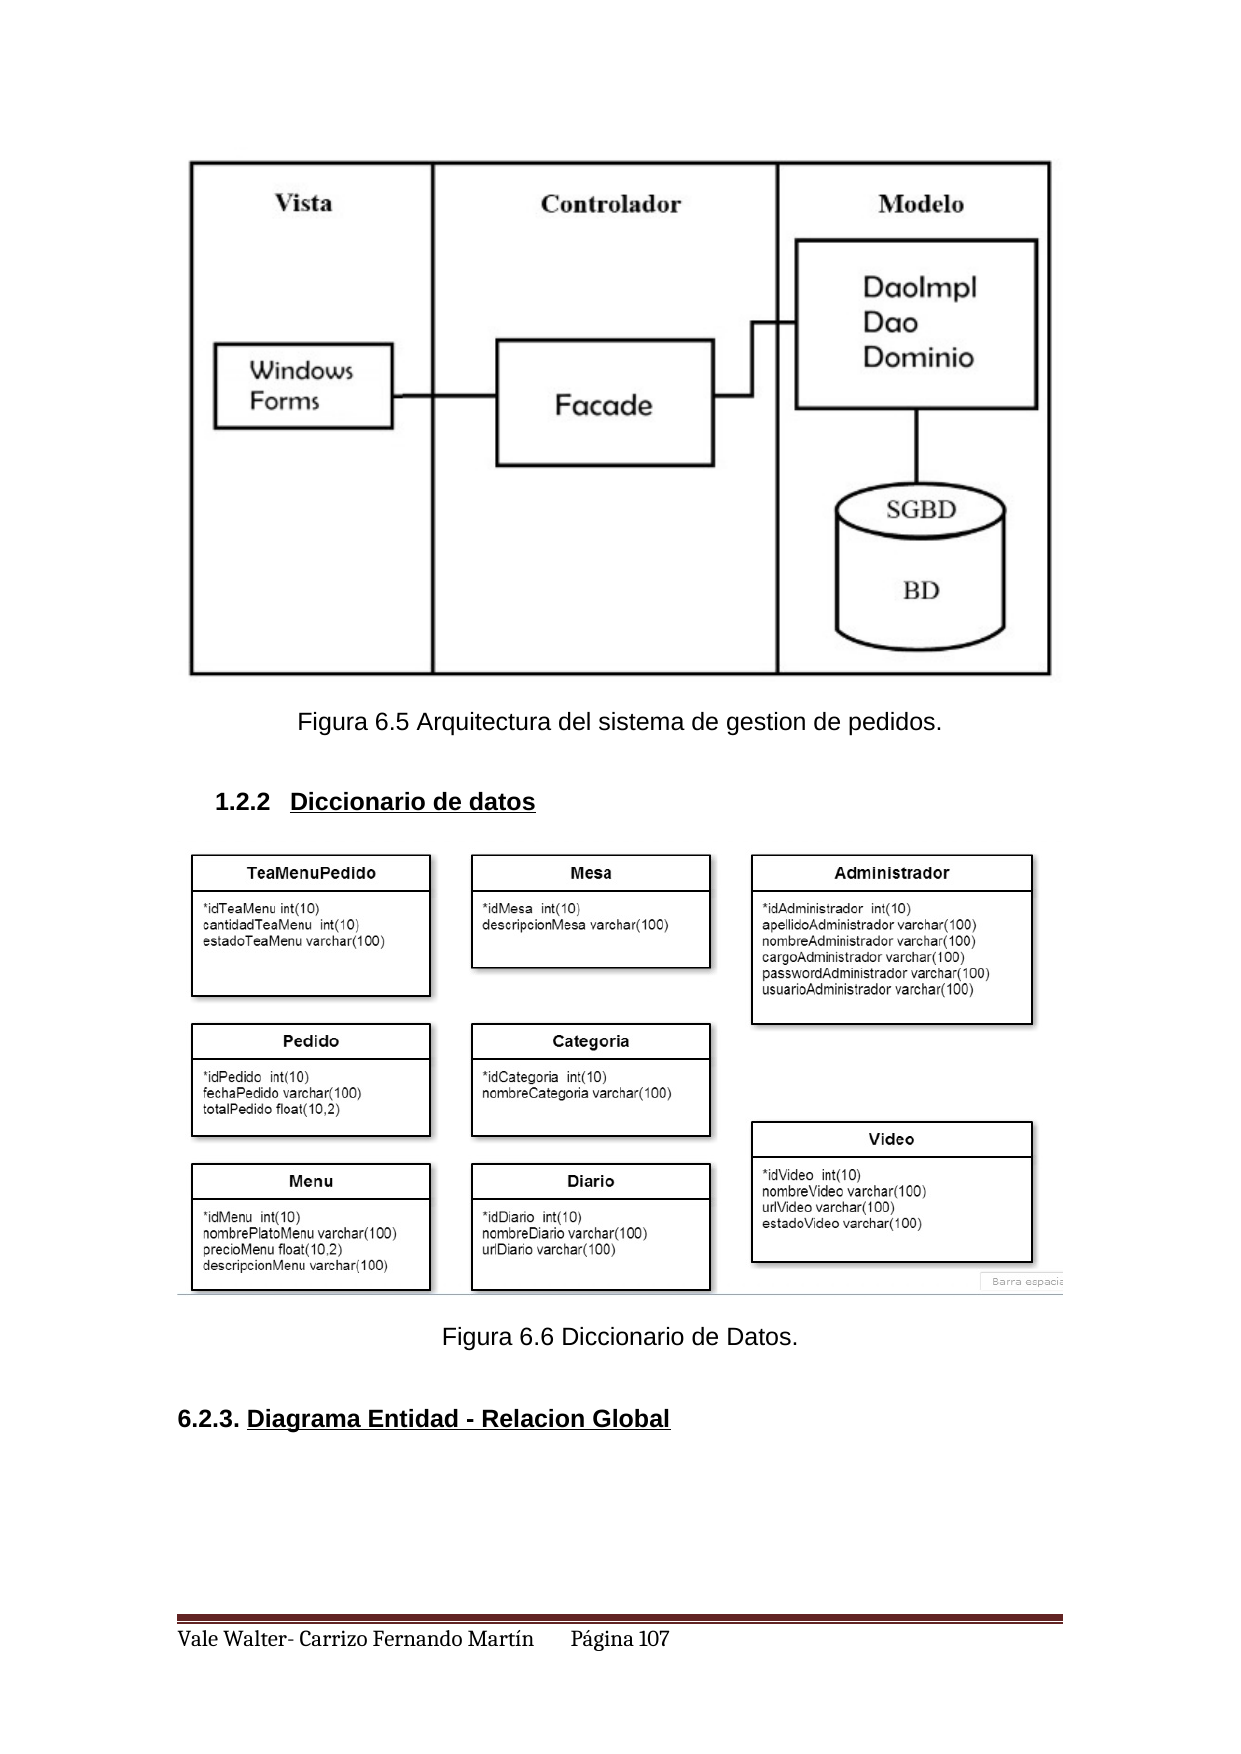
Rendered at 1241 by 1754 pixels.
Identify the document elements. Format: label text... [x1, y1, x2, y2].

text 6.2.3. Diagrama Entidad - Relacion Global [177, 1404, 1063, 1433]
text Figura 6.5 Arquitectura del sistema de gestion de pedidos. [177, 707, 1063, 736]
list Diccionario de datos [215, 787, 1063, 816]
text Figura 6.6 Diccionario de Datos. [177, 1322, 1063, 1350]
picture [177, 841, 1063, 1297]
picture [177, 147, 1063, 683]
